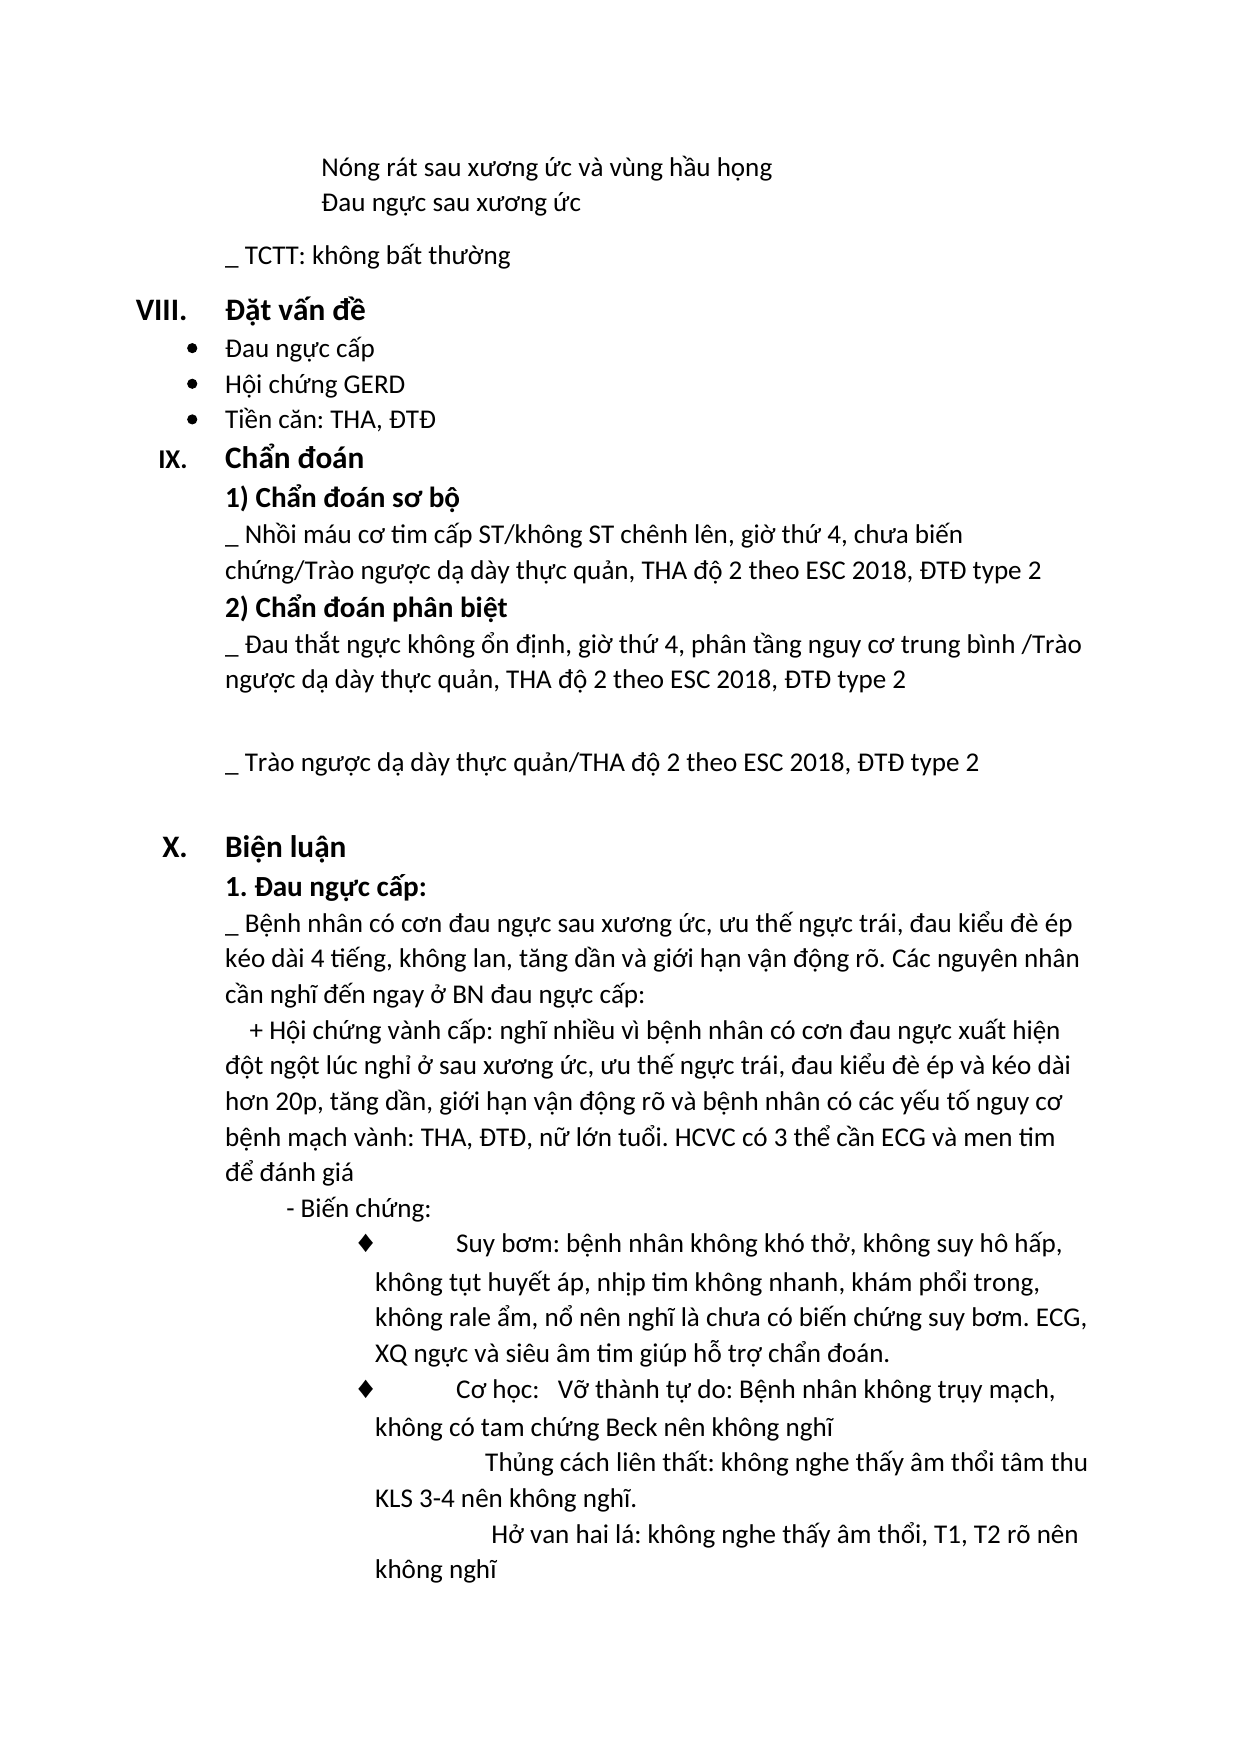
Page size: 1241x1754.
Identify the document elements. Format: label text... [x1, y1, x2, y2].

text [150, 150, 1090, 219]
list Chẩn đoán 1) Chẩn đoán sơ bộ _ Nhồi máu cơ tim cấp ST/không ST chênh lên, giờ thứ 4, chưa biến chứng/Trào ngược dạ dày thực quản, THA độ 2 theo ESC 2018, ĐTĐ type 2 2) Chẩn đoán phân biệt _ Đau thắt ngực không ổn định, giờ thứ 4, phân tầng nguy cơ trung bình /Trào ngược dạ dày thực quản, THA độ 2 theo ESC 2018, ĐTĐ type 2 [187, 438, 1090, 726]
text _ Trào ngược dạ dày thực quản/THA độ 2 theo ESC 2018, ĐTĐ type 2 [150, 745, 1090, 808]
list Cơ học: Vỡ thành tự do: Bệnh nhân không trụy mạch, không có tam chứng Beck nên không nghĩ Thủng cách liên thất: không nghe thấy âm thổi tâm thu KLS 3-4 nên không nghĩ. Hở van hai lá: không nghe thấy âm thổi, T1, T2 rõ nên không nghĩ [356, 1372, 1090, 1586]
list Biện luận 1. Đau ngực cấp: _ Bệnh nhân có cơn đau ngực sau xương ức, ưu thế ngực trái, đau kiểu đè ép kéo dài 4 tiếng, không lan, tăng dần và giới hạn vận động rõ. Các nguyên nhân cần nghĩ đến ngay ở BN đau ngực cấp: + Hội chứng vành cấp: nghĩ nhiều vì bệnh nhân có cơn đau ngực xuất hiện đột ngột lúc nghỉ ở sau xương ức, ưu thế ngực trái, đau kiểu đè ép và kéo dài hơn 20p, tăng dần, giới hạn vận động rõ và bệnh nhân có các yếu tố nguy cơ bệnh mạch vành: THA, ĐTĐ, nữ lớn tuổi. HCVC có 3 thể cần ECG và men tim để đánh giá - Biến chứng: [187, 827, 1090, 1224]
list Hội chứng GERD [187, 367, 1090, 400]
list Đau ngực cấp [187, 331, 1090, 364]
list Đặt vấn đề [187, 290, 1090, 328]
list Suy bơm: bệnh nhân không khó thở, không suy hô hấp, không tụt huyết áp, nhịp tim không nhanh, khám phổi trong, không rale ẩm, nổ nên nghĩ là chưa có biến chứng suy bơm. ECG, XQ ngực và siêu âm tim giúp hỗ trợ chẩn đoán. [356, 1227, 1090, 1369]
text _ TCTT: không bất thường [150, 238, 1090, 271]
list Tiền căn: THA, ĐTĐ [187, 403, 1090, 436]
